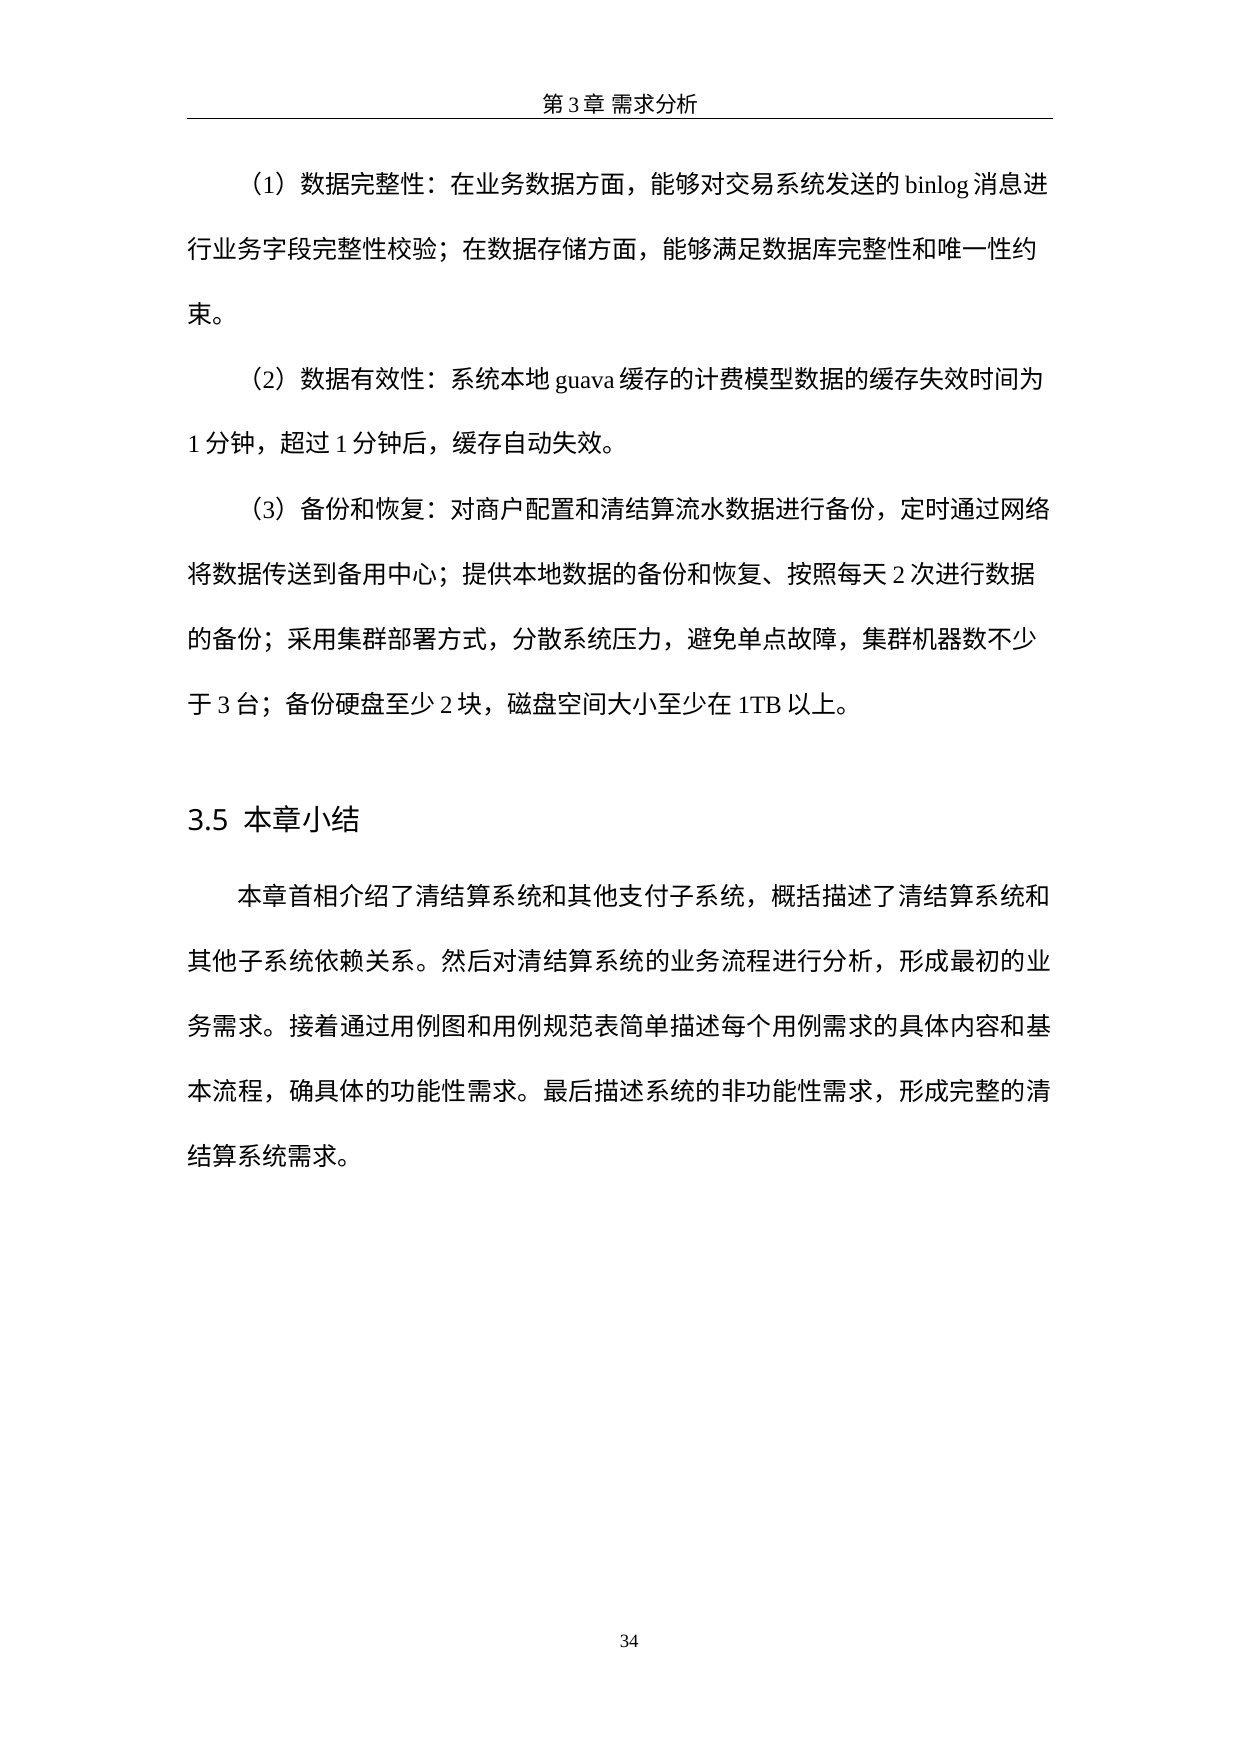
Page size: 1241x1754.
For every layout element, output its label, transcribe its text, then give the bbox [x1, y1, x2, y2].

text 本章首相介绍了清结算系统和其他支付子系统，概括描述了清结算系统和其他子系统依赖关系。然后对清结算系统的业务流程进行分析，形成最初的业务需求。接着通过用例图和用例规范表简单描述每个用例需求的具体内容和基本流程，确具体的功能性需求。最后描述系统的非功能性需求，形成完整的清结算系统需求。 [187, 862, 1053, 1187]
list 数据完整性：在业务数据方面，能够对交易系统发送的binlog消息进行业务字段完整性校验；在数据存储方面，能够满足数据库完整性和唯一性约束。 [187, 150, 1053, 345]
list 备份和恢复：对商户配置和清结算流水数据进行备份，定时通过网络将数据传送到备用中心；提供本地数据的备份和恢复、按照每天2次进行数据的备份；采用集群部署方式，分散系统压力，避免单点故障，集群机器数不少于3台；备份硬盘至少2块，磁盘空间大小至少在1TB以上。 [187, 475, 1053, 735]
list 数据有效性：系统本地guava缓存的计费模型数据的缓存失效时间为1分钟，超过1分钟后，缓存自动失效。 [187, 345, 1053, 475]
text 3.5 本章小结 [187, 785, 1053, 850]
